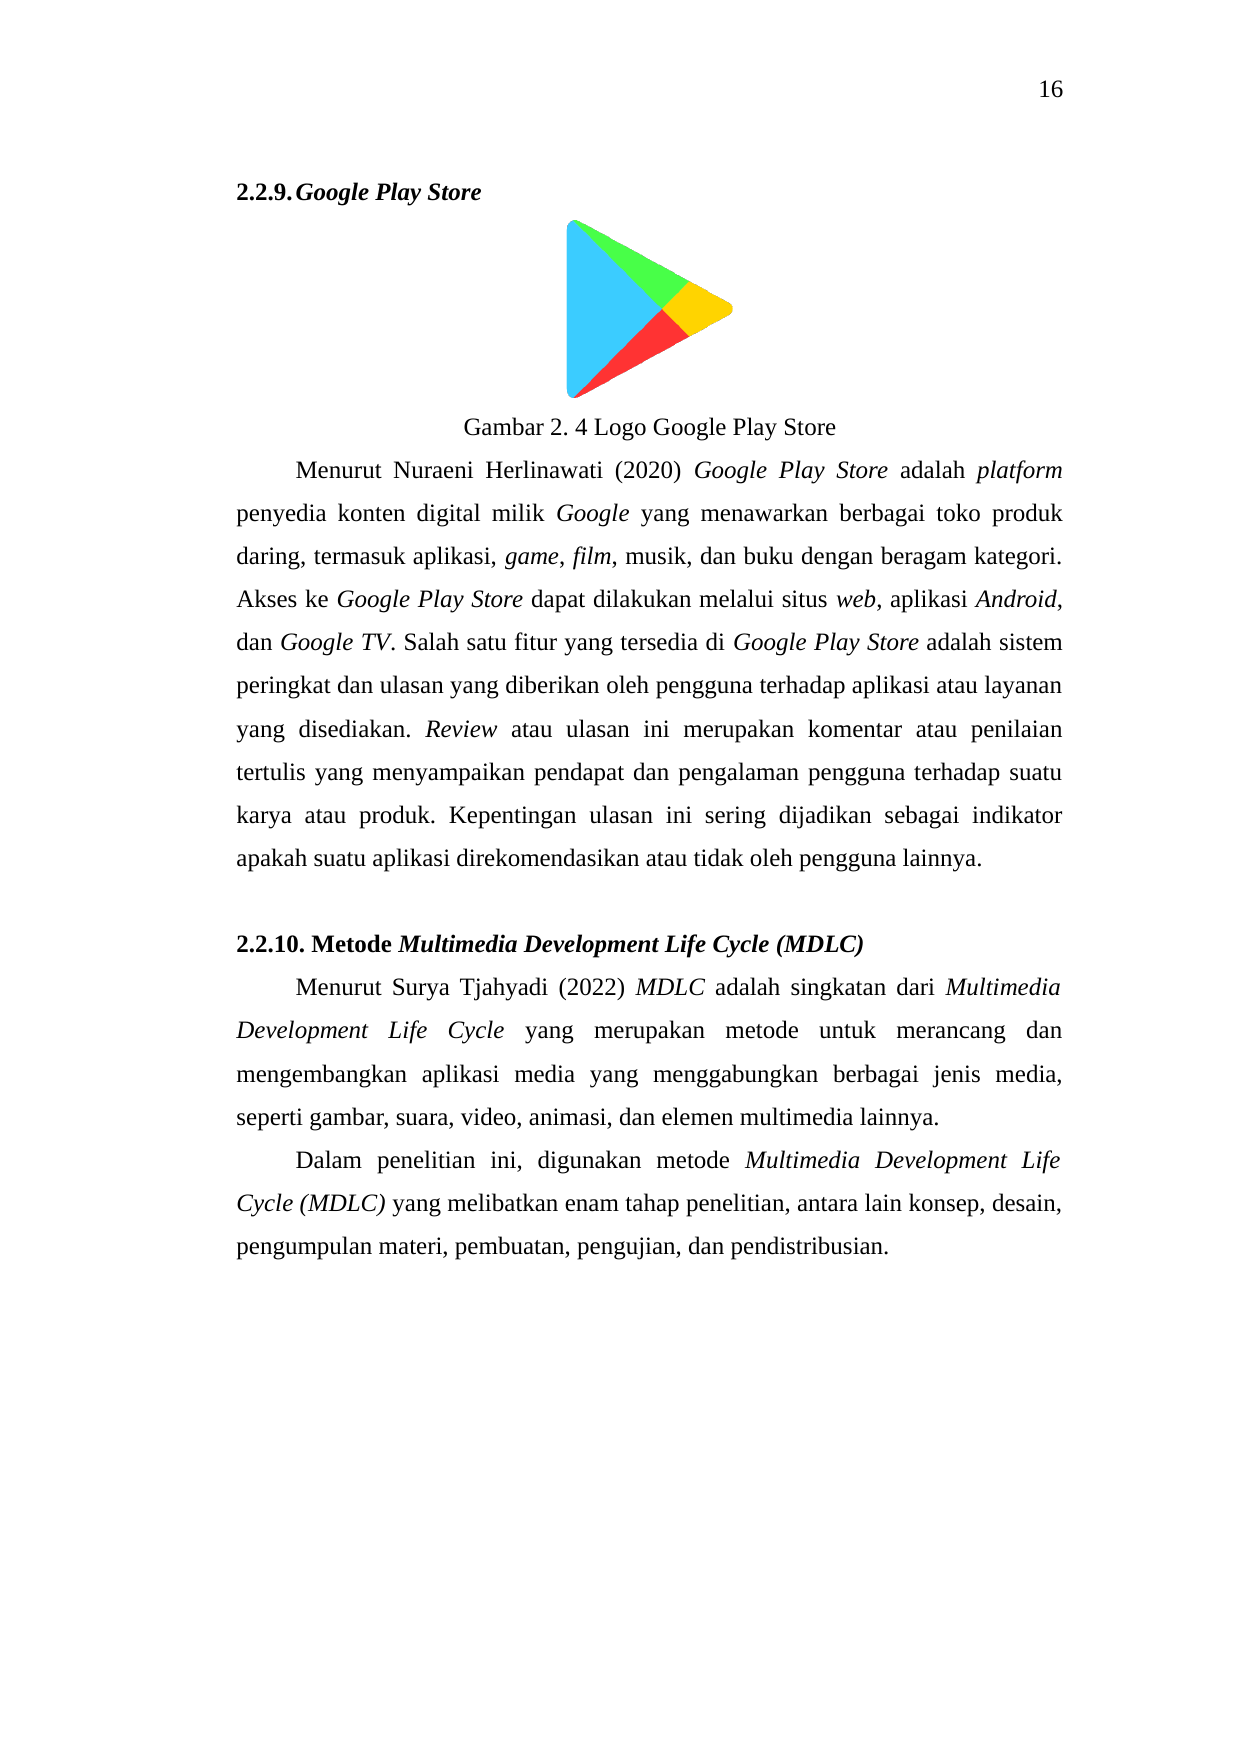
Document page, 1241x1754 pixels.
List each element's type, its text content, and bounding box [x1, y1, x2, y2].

subtitle Metode Multimedia Development Life Cycle (MDLC) [236, 929, 1063, 958]
text Gambar 2. 4 Logo Google Play Store [236, 412, 1063, 441]
text Dalam penelitian ini, digunakan metode Multimedia Development Life Cycle (MDLC) yang melibatkan enam tahap penelitian, antara lain konsep, desain, pengumpulan materi, pembuatan, pengujian, dan pendistribusian. [236, 1145, 1063, 1260]
text Menurut Surya Tjahyadi (2022) MDLC adalah singkatan dari Multimedia Development Life Cycle yang merupakan metode untuk merancang dan mengembangkan aplikasi media yang menggabungkan berbagai jenis media, seperti gambar, suara, video, animasi, dan elemen multimedia lainnya. [236, 972, 1063, 1131]
text Menurut Nuraeni Herlinawati (2020) Google Play Store adalah platform penyedia konten digital milik Google yang menawarkan berbagai toko produk daring, termasuk aplikasi, game, film, musik, dan buku dengan beragam kategori. Akses ke Google Play Store dapat dilakukan melalui situs web, aplikasi Android, dan Google TV. Salah satu fitur yang tersedia di Google Play Store adalah sistem peringkat dan ulasan yang diberikan oleh pengguna terhadap aplikasi atau layanan yang disediakan. Review atau ulasan ini merupakan komentar atau penilaian tertulis yang menyampaikan pendapat dan pengalaman pengguna terhadap suatu karya atau produk. Kepentingan ulasan ini sering dijadikan sebagai indikator apakah suatu aplikasi direkomendasikan atau tidak oleh pengguna lainnya. [236, 455, 1063, 872]
subtitle Google Play Store [236, 177, 1063, 206]
picture [566, 220, 733, 398]
